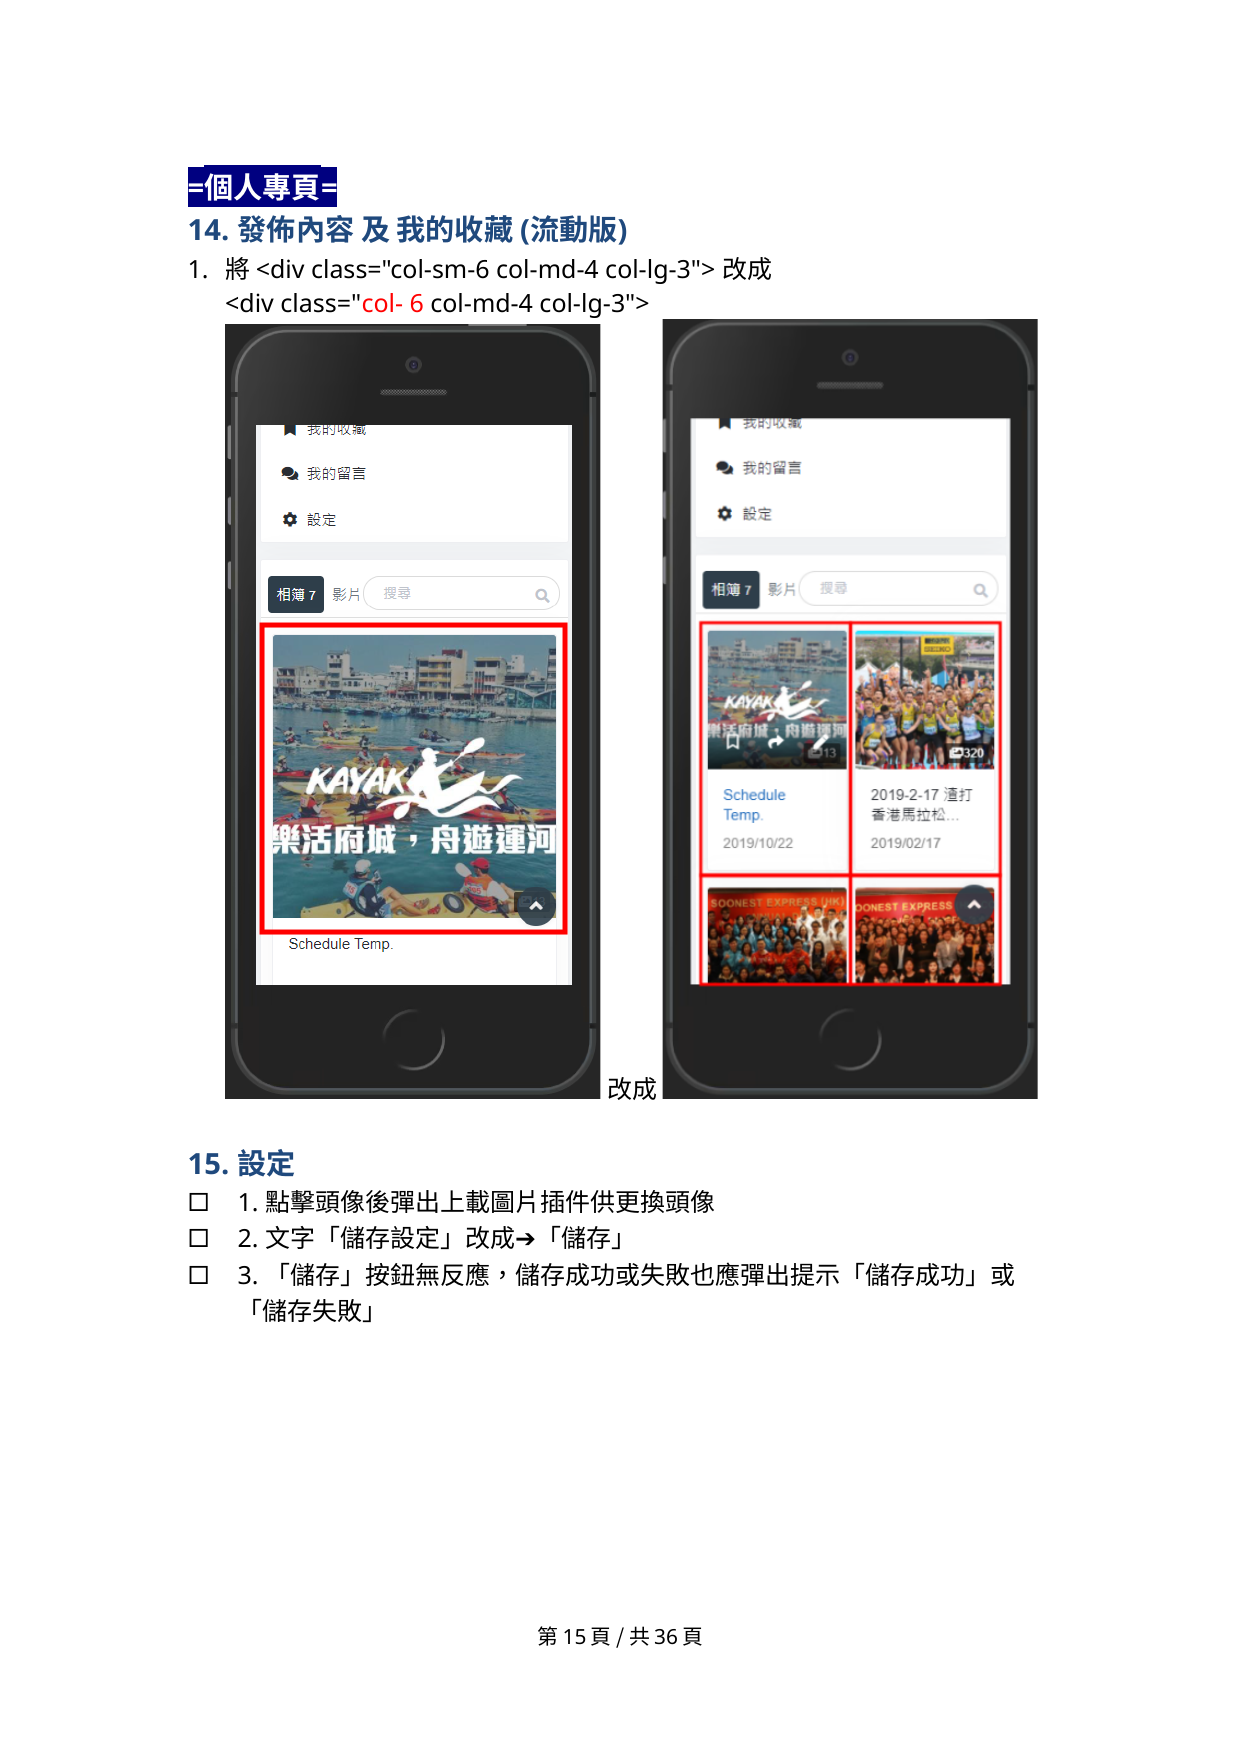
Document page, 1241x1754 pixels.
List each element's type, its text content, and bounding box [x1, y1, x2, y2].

list 2. 文字「儲存設定」改成➔「儲存」 [187, 1219, 1053, 1255]
subtitle 設定 [187, 1140, 1053, 1183]
list 3. 「儲存」按鈕無反應，儲存成功或失敗也應彈出提示「儲存成功」或「儲存失敗」 [187, 1255, 1053, 1328]
list 1. 點擊頭像後彈出上載圖片插件供更換頭像 [187, 1183, 1053, 1219]
subtitle 發佈內容 及 我的收藏 (流動版) [187, 207, 1053, 249]
picture [662, 319, 1038, 1099]
subtitle =個人專頁= [187, 164, 1053, 207]
picture [225, 324, 601, 1099]
